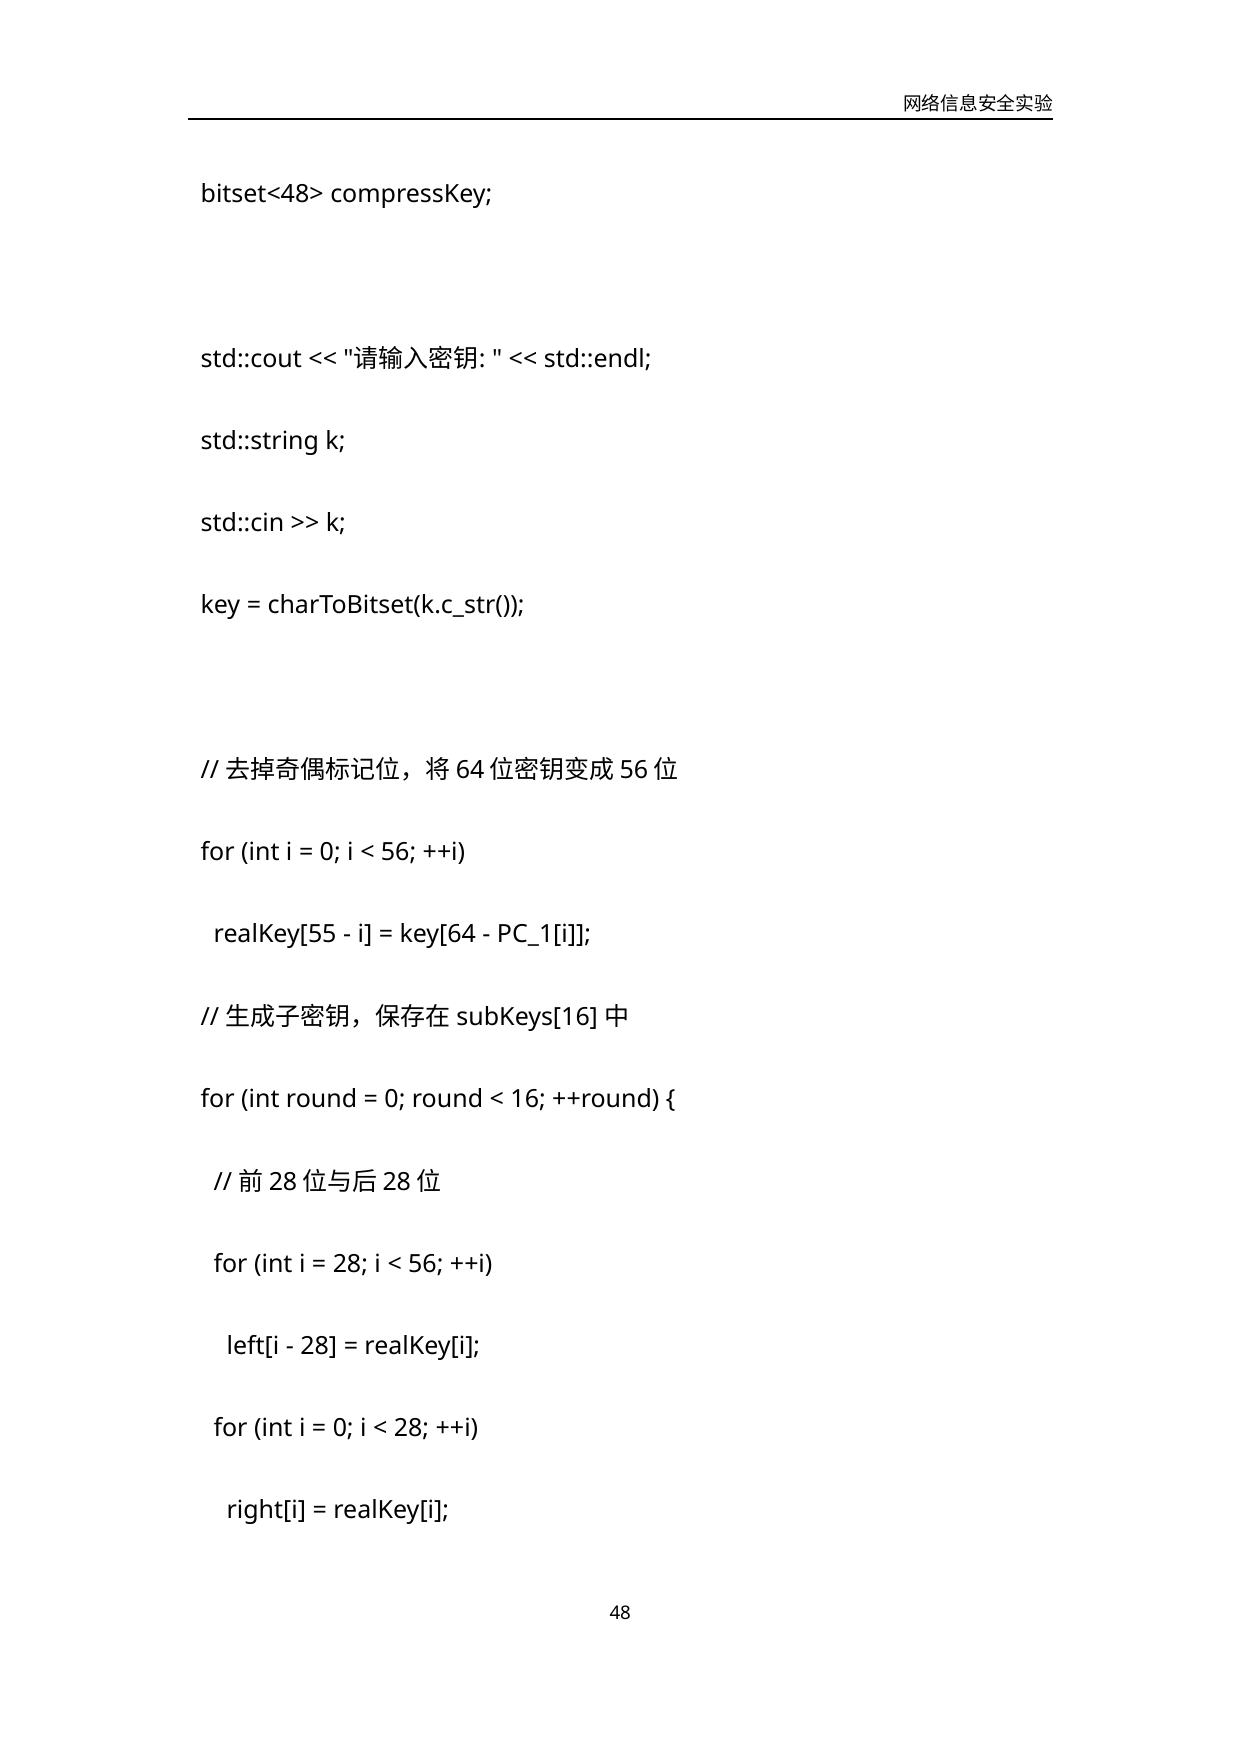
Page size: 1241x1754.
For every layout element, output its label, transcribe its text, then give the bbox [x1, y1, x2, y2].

text std::cout << "请输入密钥: " << std::endl; [187, 324, 1053, 389]
text for (int round = 0; round < 16; ++round) { [187, 1065, 1053, 1130]
text key = charToBitset(k.c_str()); [187, 571, 1053, 636]
text for (int i = 0; i < 28; ++i) [187, 1394, 1053, 1459]
text bitset<48> compressKey; [187, 160, 1053, 225]
text std::string k; [187, 407, 1053, 472]
text std::cin >> k; [187, 489, 1053, 554]
text right[i] = realKey[i]; [187, 1476, 1053, 1541]
text // 生成子密钥，保存在 subKeys[16] 中 [187, 982, 1053, 1047]
text // 去掉奇偶标记位，将64位密钥变成56位 [187, 735, 1053, 800]
text // 前28位与后28位 [187, 1147, 1053, 1212]
text left[i - 28] = realKey[i]; [187, 1312, 1053, 1377]
text for (int i = 0; i < 56; ++i) [187, 818, 1053, 883]
text realKey[55 - i] = key[64 - PC_1[i]]; [187, 900, 1053, 965]
text for (int i = 28; i < 56; ++i) [187, 1230, 1053, 1295]
